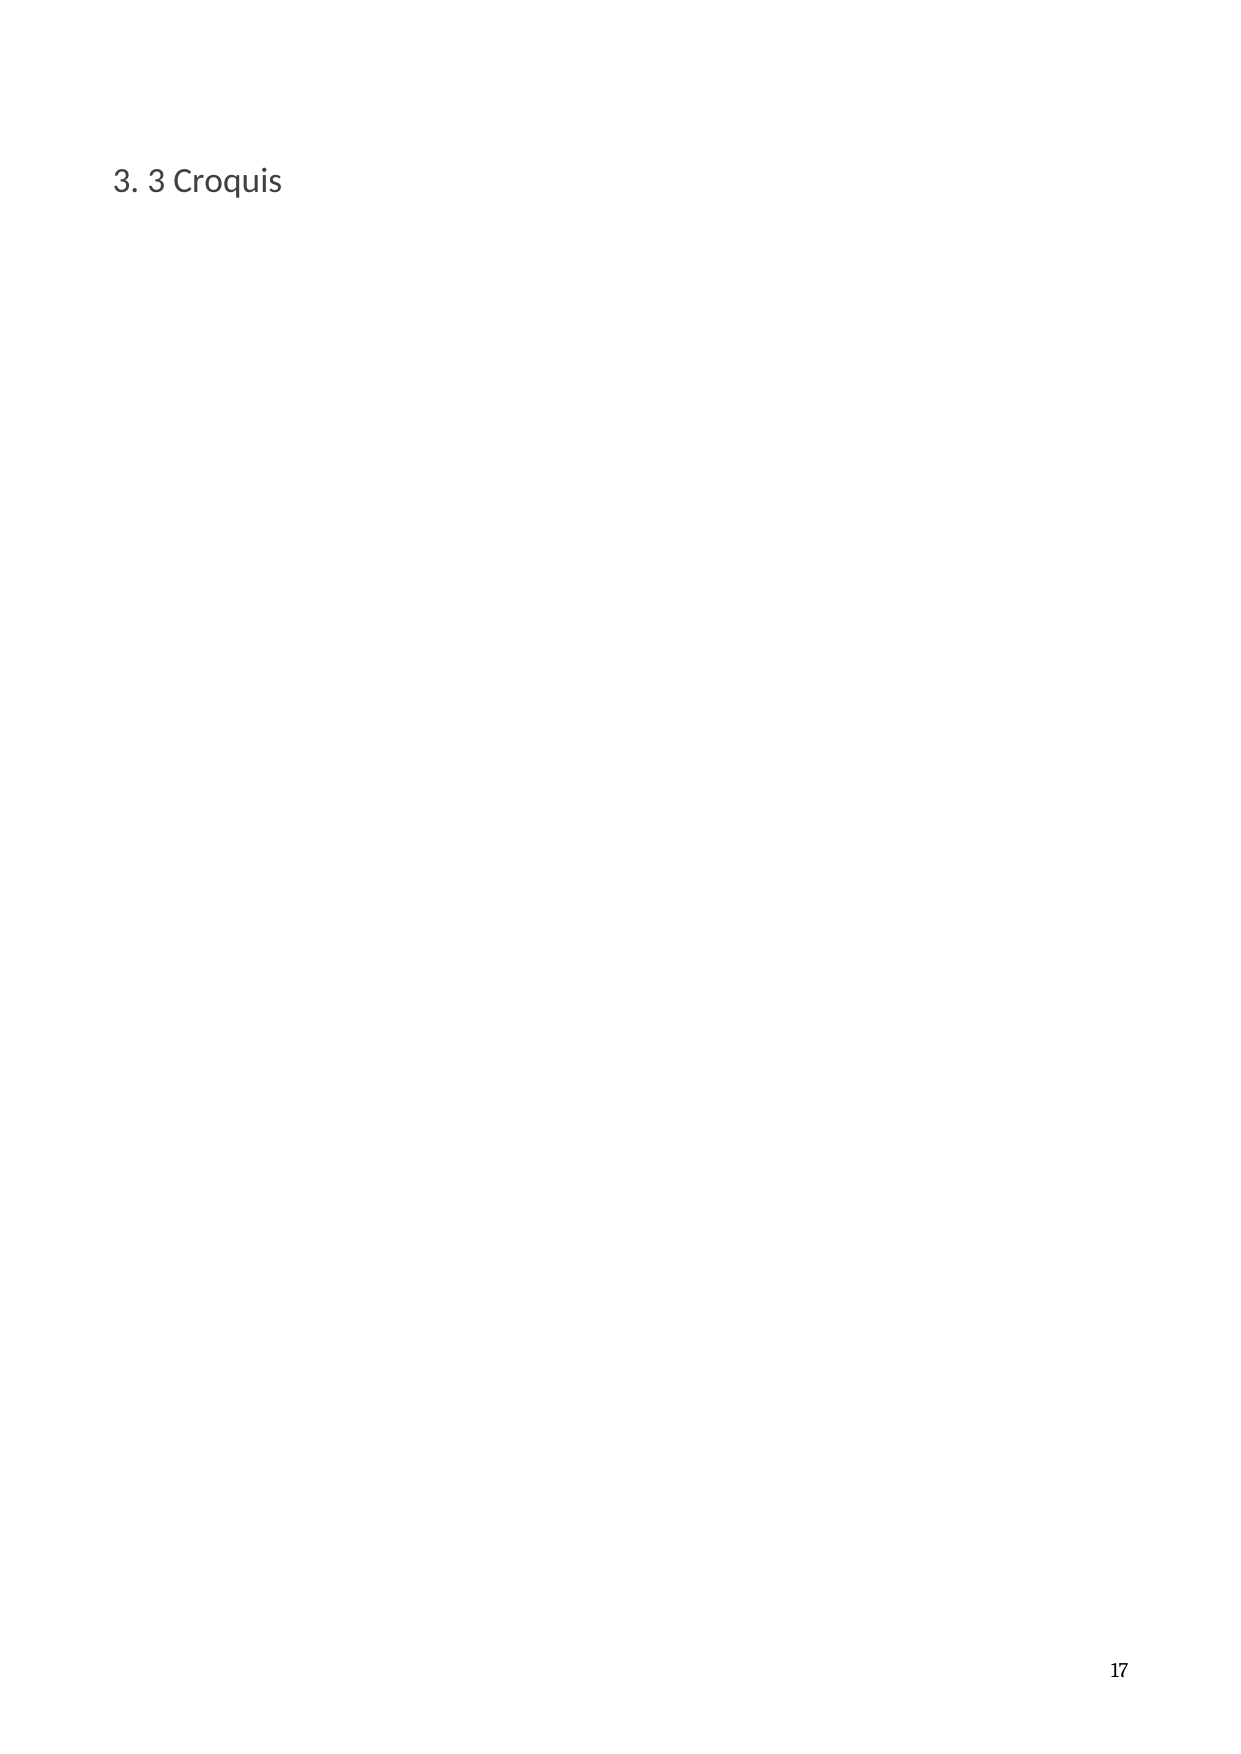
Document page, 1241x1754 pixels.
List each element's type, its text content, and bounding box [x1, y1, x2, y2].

subtitle 3. 3 Croquis [112, 158, 1128, 202]
